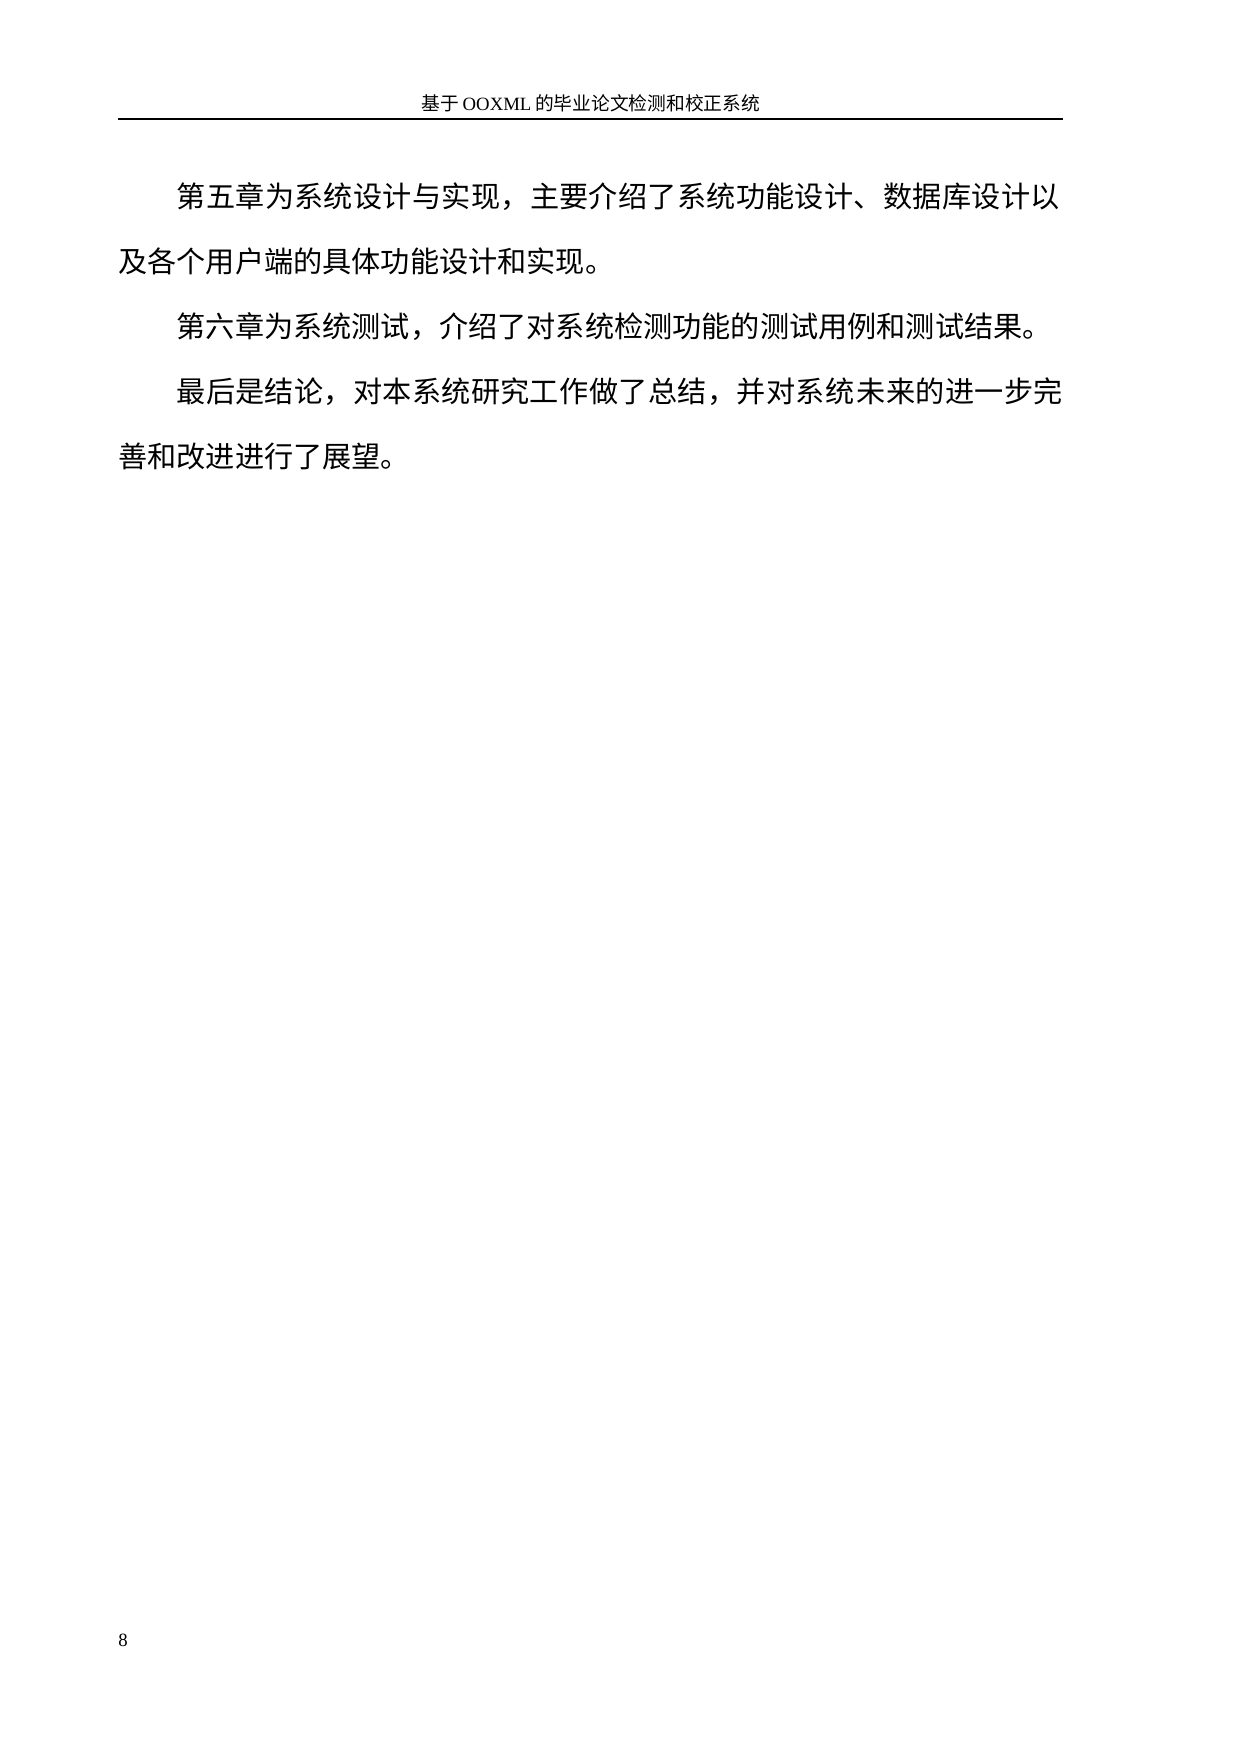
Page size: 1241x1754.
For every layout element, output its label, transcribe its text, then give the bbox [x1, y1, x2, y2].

text 第六章为系统测试，介绍了对系统检测功能的测试用例和测试结果。 [118, 292, 1063, 357]
text 最后是结论，对本系统研究工作做了总结，并对系统未来的进一步完善和改进进行了展望。 [118, 357, 1063, 487]
text 第五章为系统设计与实现，主要介绍了系统功能设计、数据库设计以及各个用户端的具体功能设计和实现。 [118, 162, 1063, 292]
